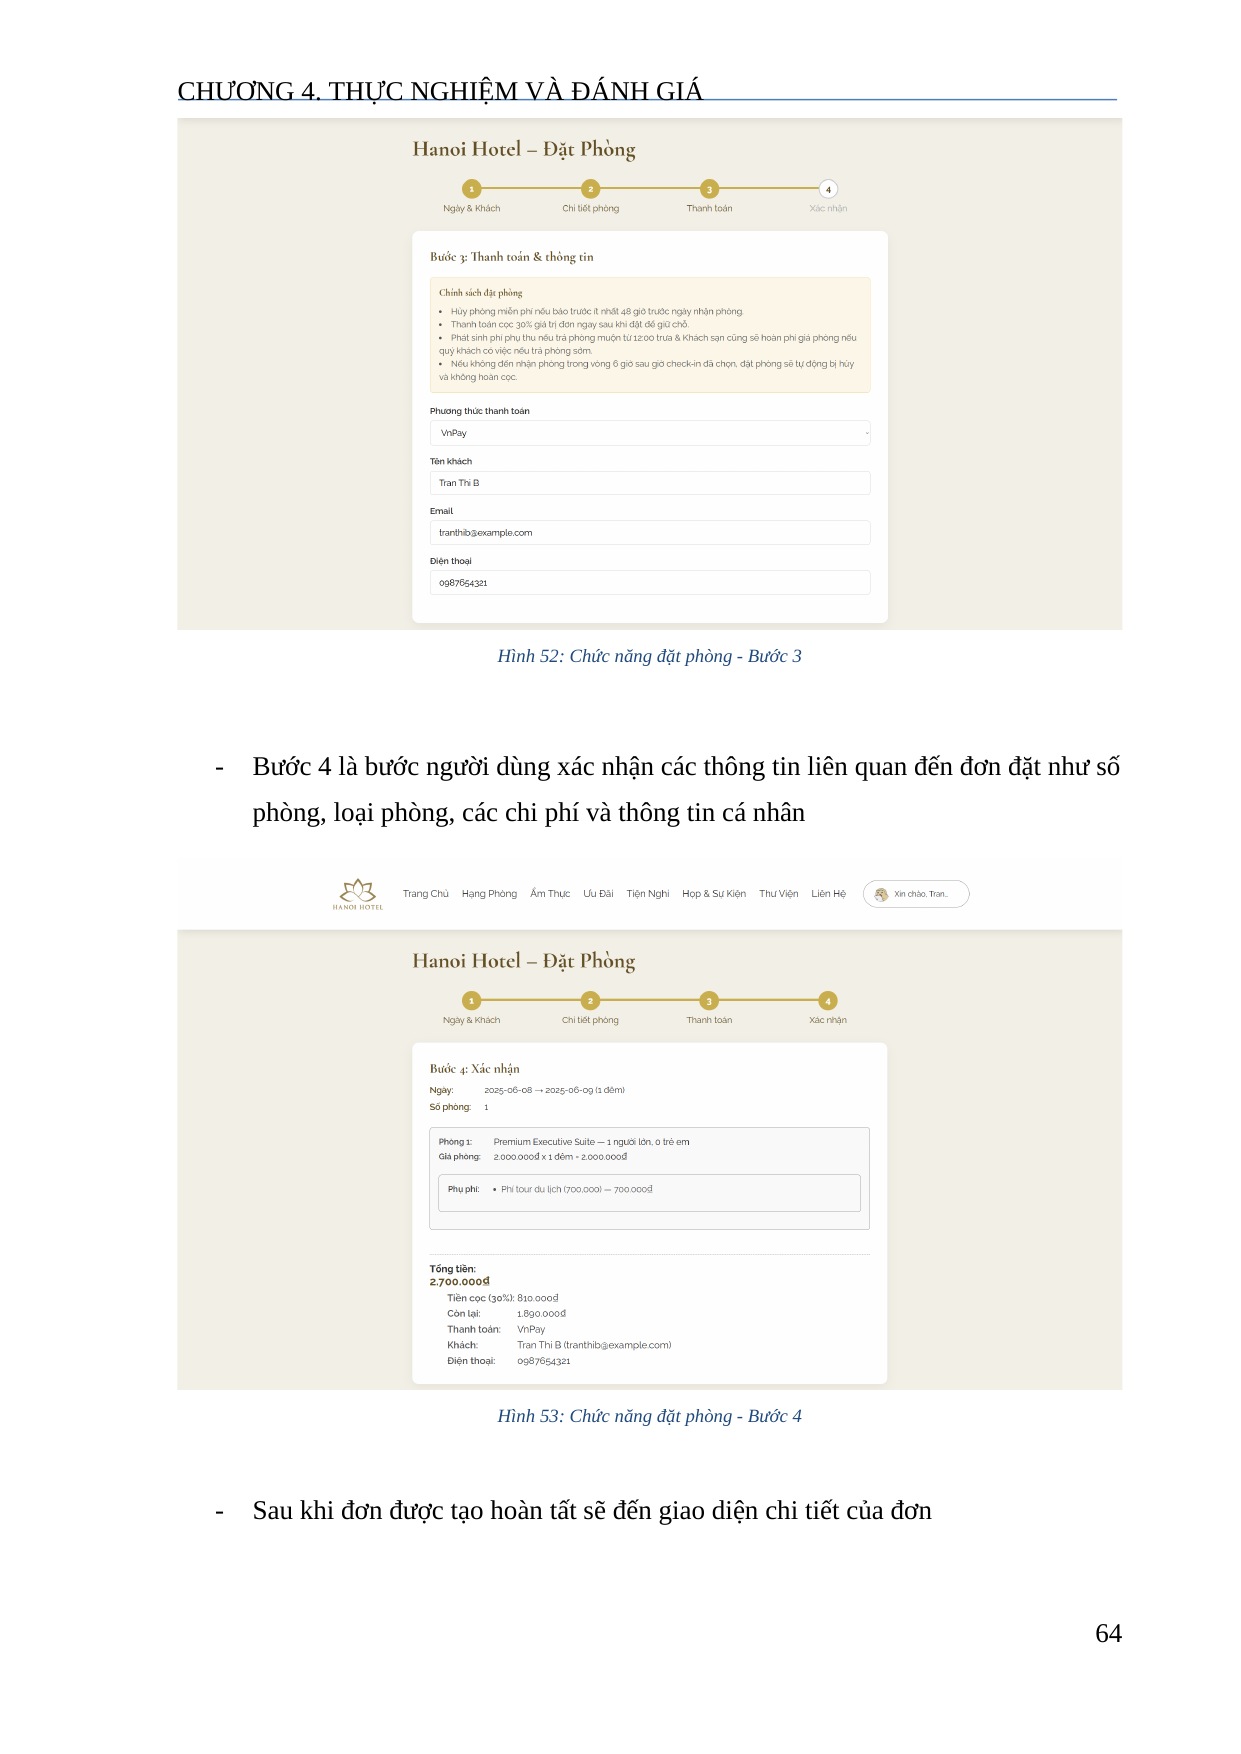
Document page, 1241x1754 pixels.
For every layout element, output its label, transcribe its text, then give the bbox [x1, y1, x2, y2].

list Sau khi đơn được tạo hoàn tất sẽ đến giao diện chi tiết của đơn [215, 1494, 1122, 1525]
picture [177, 858, 1123, 1390]
list Bước 4 là bước người dùng xác nhận các thông tin liên quan đến đơn đặt như số phòng, loại phòng, các chi phí và thông tin cá nhân [215, 750, 1122, 828]
text Hình 53: Chức năng đặt phòng - Bước 4 [177, 1405, 1122, 1426]
picture [177, 118, 1123, 630]
text Hình 52: Chức năng đặt phòng - Bước 3 [177, 645, 1122, 667]
